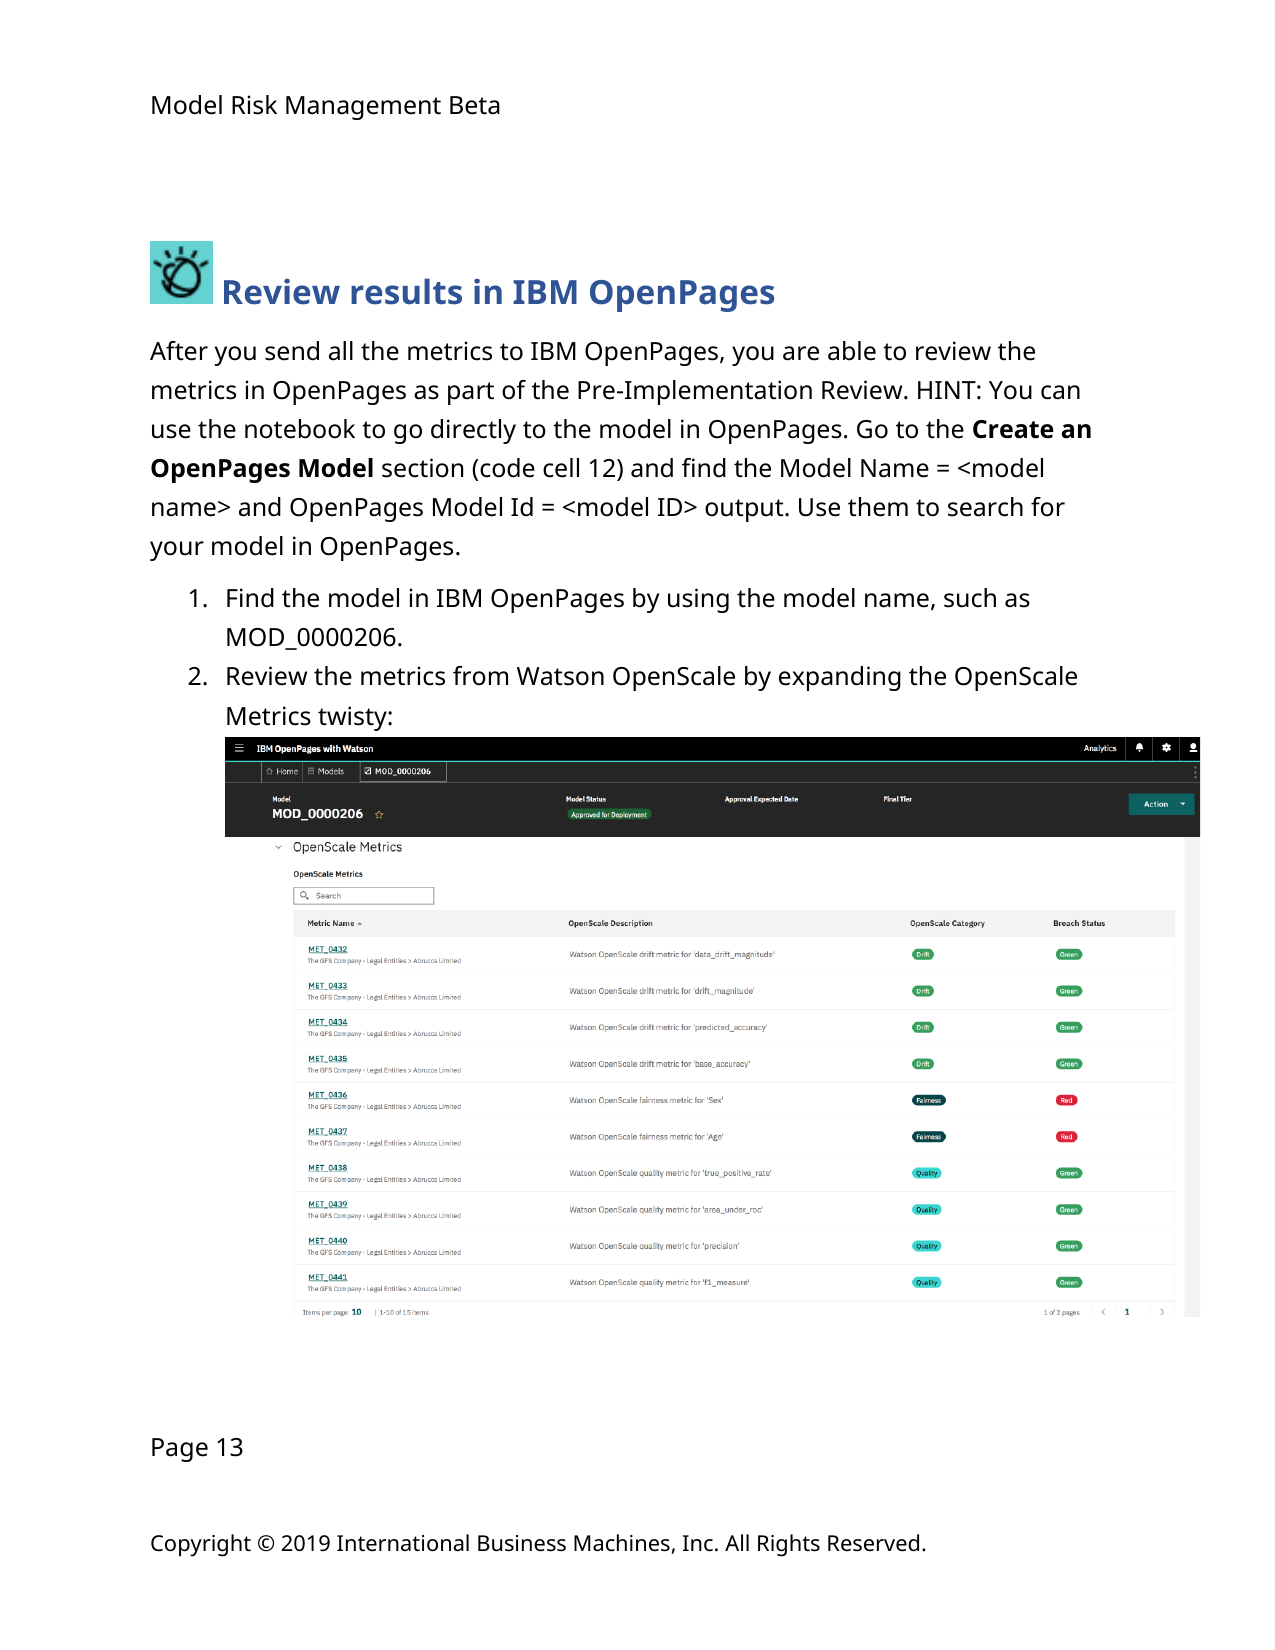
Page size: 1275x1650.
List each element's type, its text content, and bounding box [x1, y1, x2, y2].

picture [150, 241, 213, 304]
subtitle Review results in IBM OpenPages [150, 242, 1125, 314]
picture [225, 737, 1200, 1317]
list Find the model in IBM OpenPages by using the model name, such as MOD_0000206. [187, 581, 1125, 654]
text After you send all the metrics to IBM OpenPages, you are able to review the metrics in OpenPages as part of the Pre-Implementation Review. HINT: You can use the notebook to go directly to the model in OpenPages. Go to the Create an OpenPages Model section (code cell 12) and find the Model Name = <model name> and OpenPages Model Id = <model ID> output. Use them to search for your model in OpenPages. [150, 333, 1125, 563]
